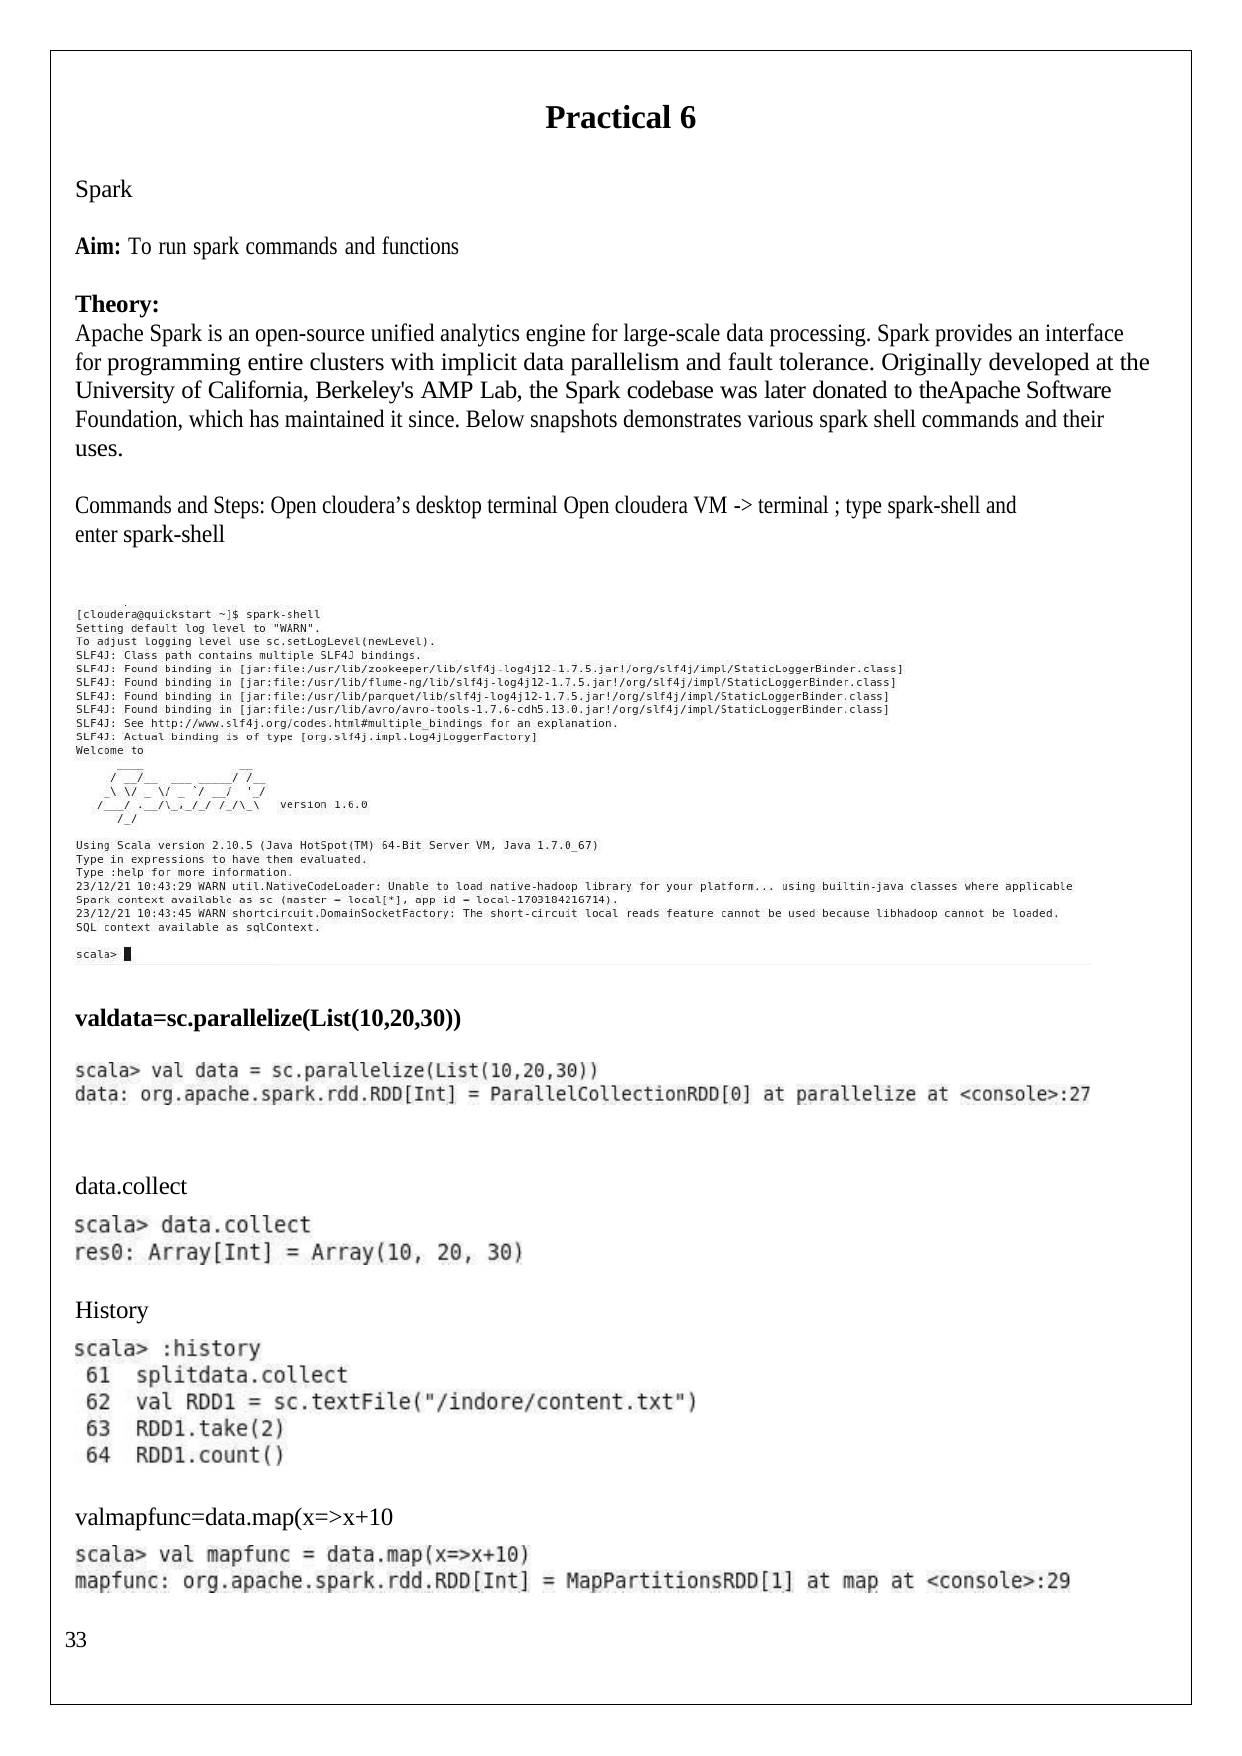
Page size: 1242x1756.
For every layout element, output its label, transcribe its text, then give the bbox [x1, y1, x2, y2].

text data.collect [75, 1171, 1179, 1200]
subtitle Practical 6 [64, 98, 1178, 136]
text Spark [75, 174, 1179, 203]
picture [75, 1545, 1071, 1593]
subtitle valdata=sc.parallelize(List(10,20,30)) [75, 1003, 1179, 1032]
text History [75, 1295, 1179, 1324]
picture [75, 1062, 1090, 1105]
subtitle Theory: [75, 289, 1179, 318]
text Apache Spark is an open-source unified analytics engine for large-scale data processing. Spark provides an interface for programming entire clusters with implicit data parallelism and fault tolerance. Originally developed at the University of California, Berkeley's AMP Lab, the Spark codebase was later donated to theApache Software Foundation, which has maintained it since. Below snapshots demonstrates various spark shell commands and their uses. [75, 318, 1155, 462]
text Commands and Steps: Open cloudera’s desktop terminal Open cloudera VM -> terminal ; type spark-shell and enter spark-shell [75, 490, 1063, 548]
picture [75, 605, 1092, 965]
text valmapfunc=data.map(x=>x+10 [75, 1502, 1179, 1530]
picture [75, 1339, 696, 1466]
text Aim: To run spark commands and functions [75, 231, 1179, 260]
picture [75, 1215, 522, 1265]
